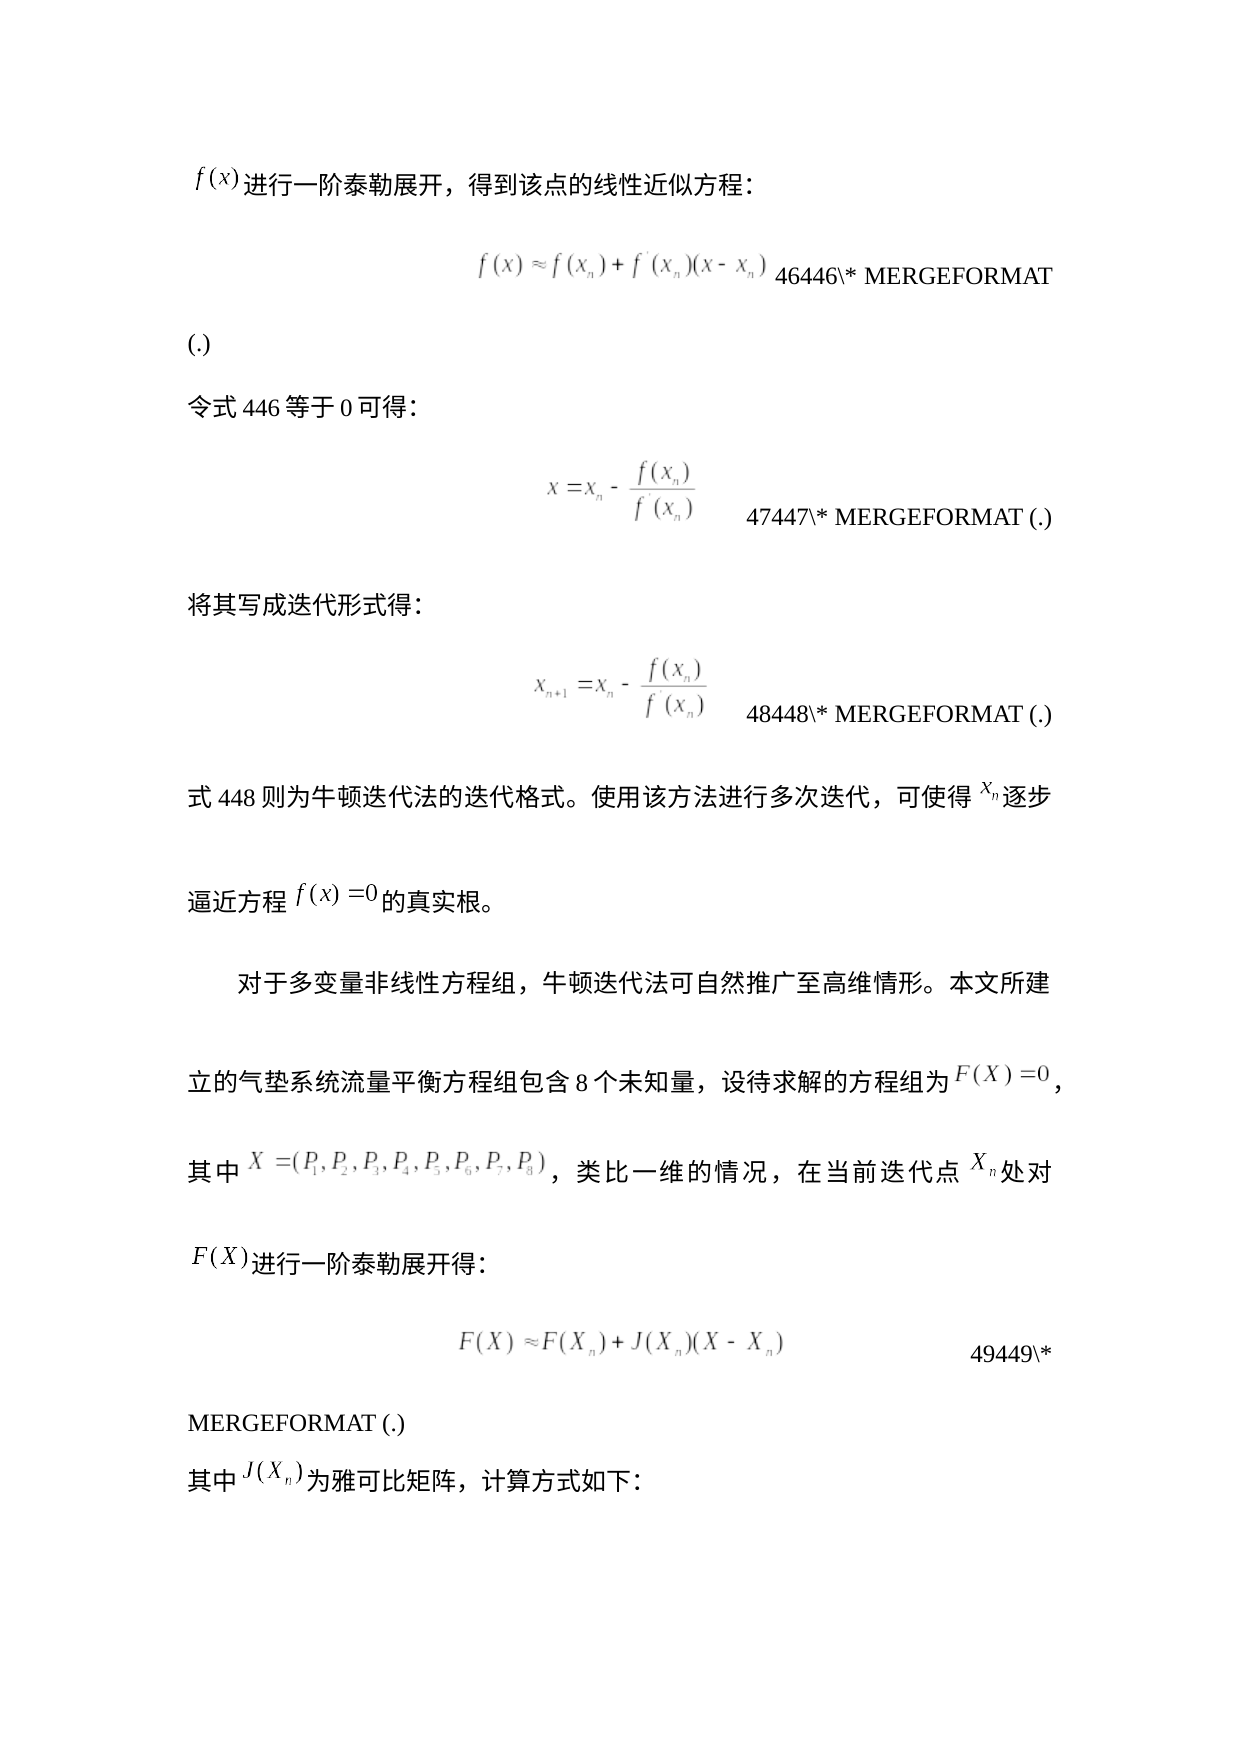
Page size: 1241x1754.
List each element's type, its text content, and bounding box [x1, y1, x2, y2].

text 其中为雅可比矩阵，计算方式如下： [187, 1453, 1053, 1518]
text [187, 162, 1053, 227]
text 将其写成迭代形式得： [187, 571, 1053, 636]
text 对于多变量非线性方程组，牛顿迭代法可自然推广至高维情形。本文所建立的气垫系统流量平衡方程组包含8个未知量，设待求解的方程组为，其中，类比一维的情况，在当前迭代点处对进行一阶泰勒展开得： [187, 949, 1053, 1307]
text 式则为牛顿迭代法的迭代格式。使用该方法进行多次迭代，可使得逐步逼近方程的真实根。 [187, 768, 1053, 931]
text 令式等于0可得： [187, 373, 1053, 438]
